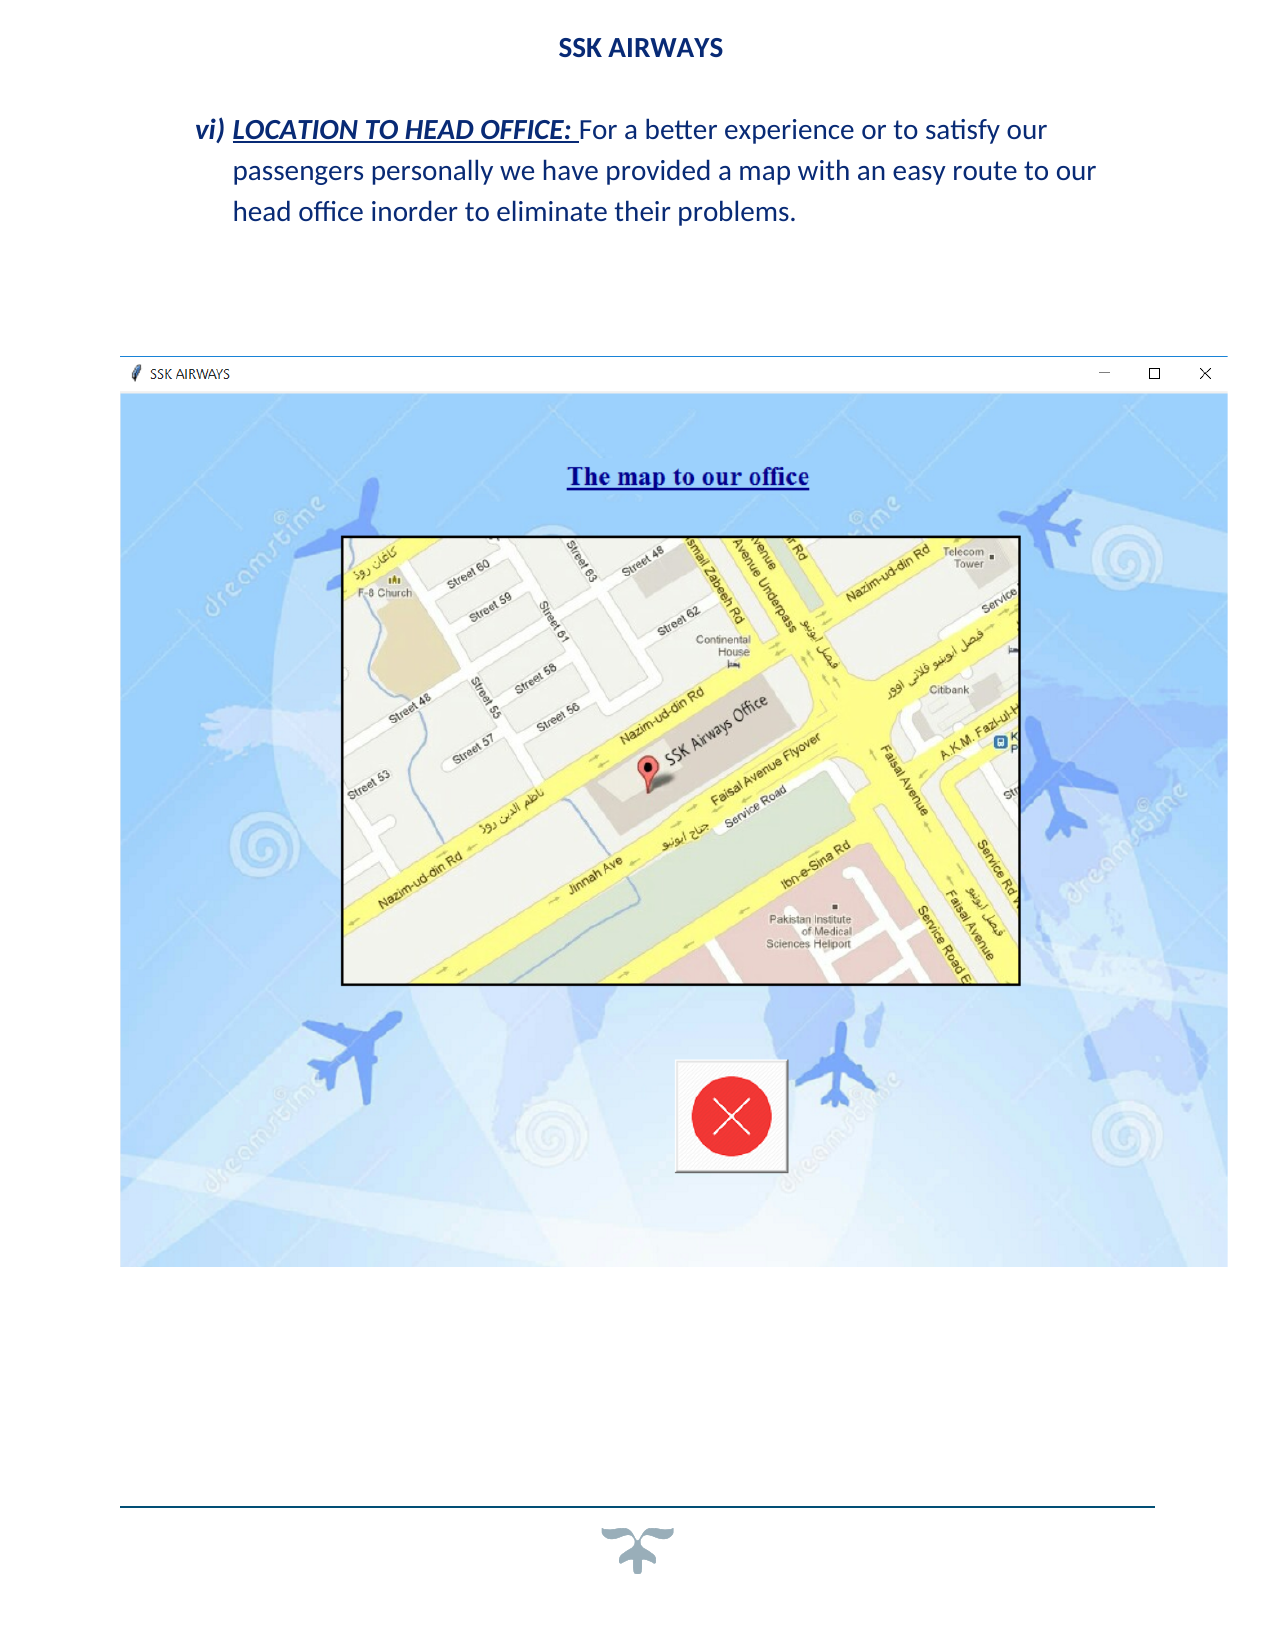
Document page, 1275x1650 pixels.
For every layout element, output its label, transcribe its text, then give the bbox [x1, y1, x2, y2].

picture [120, 356, 1228, 1267]
list LOCATION TO HEAD OFFICE: For a better experience or to satisfy our passengers personally we have provided a map with an easy route to our head office inorder to eliminate their problems. [195, 111, 1155, 228]
